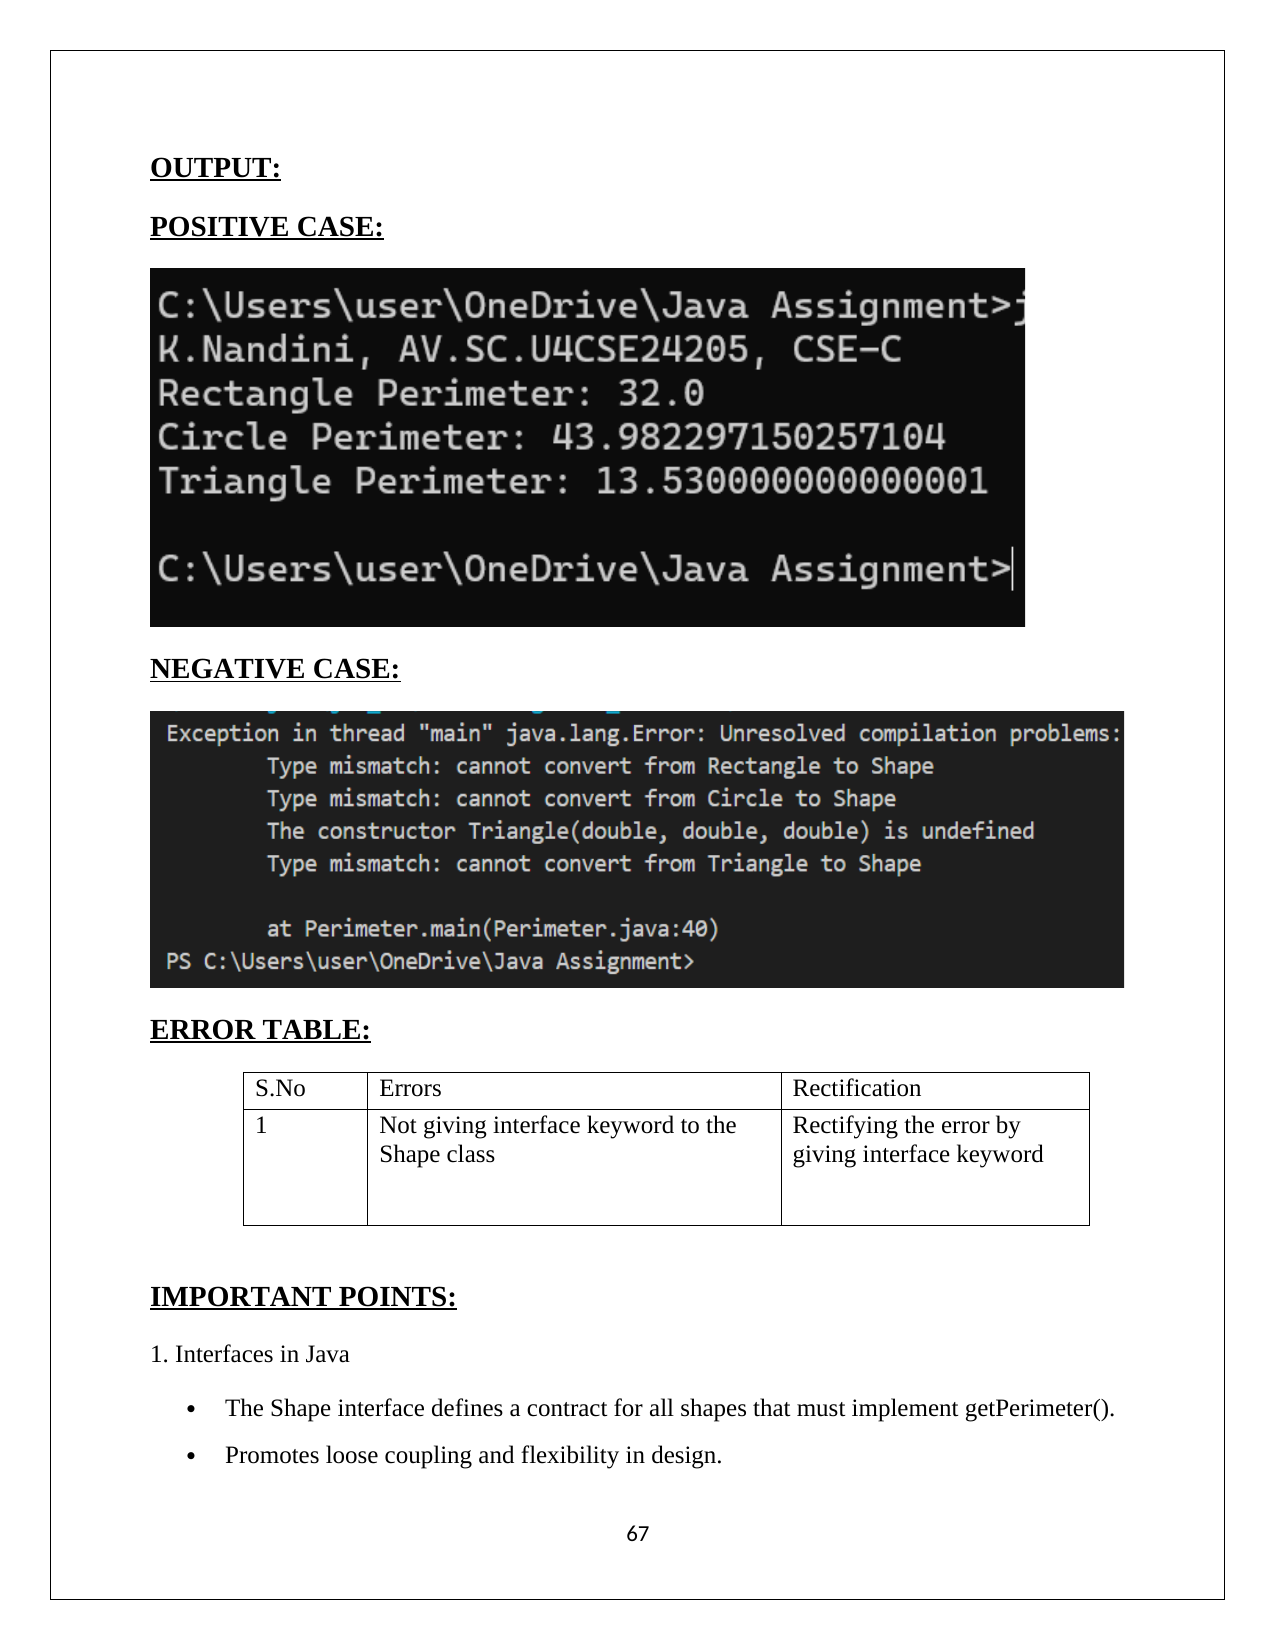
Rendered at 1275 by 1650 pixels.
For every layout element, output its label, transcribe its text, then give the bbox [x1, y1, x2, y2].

text POSITIVE CASE: [150, 209, 1125, 243]
list The Shape interface defines a contract for all shapes that must implement getPerimeter(). [187, 1393, 1125, 1421]
table_cell Not giving interface keyword to the Shape class [368, 1110, 781, 1224]
table_header Errors [368, 1073, 781, 1109]
text ERROR TABLE: [150, 1012, 1125, 1046]
table_header Rectification [782, 1073, 1089, 1109]
text OUTPUT: [150, 150, 1125, 183]
table_cell Rectifying the error by giving interface keyword [782, 1110, 1089, 1224]
text IMPORTANT POINTS: [150, 1279, 1125, 1313]
table_cell 1 [244, 1110, 367, 1224]
list Promotes loose coupling and flexibility in design. [187, 1440, 1125, 1469]
picture [150, 711, 1125, 988]
picture [150, 268, 1025, 627]
table_header S.No [244, 1073, 367, 1109]
text NEGATIVE CASE: [150, 652, 1125, 685]
text 1. Interfaces in Java [150, 1339, 1125, 1367]
